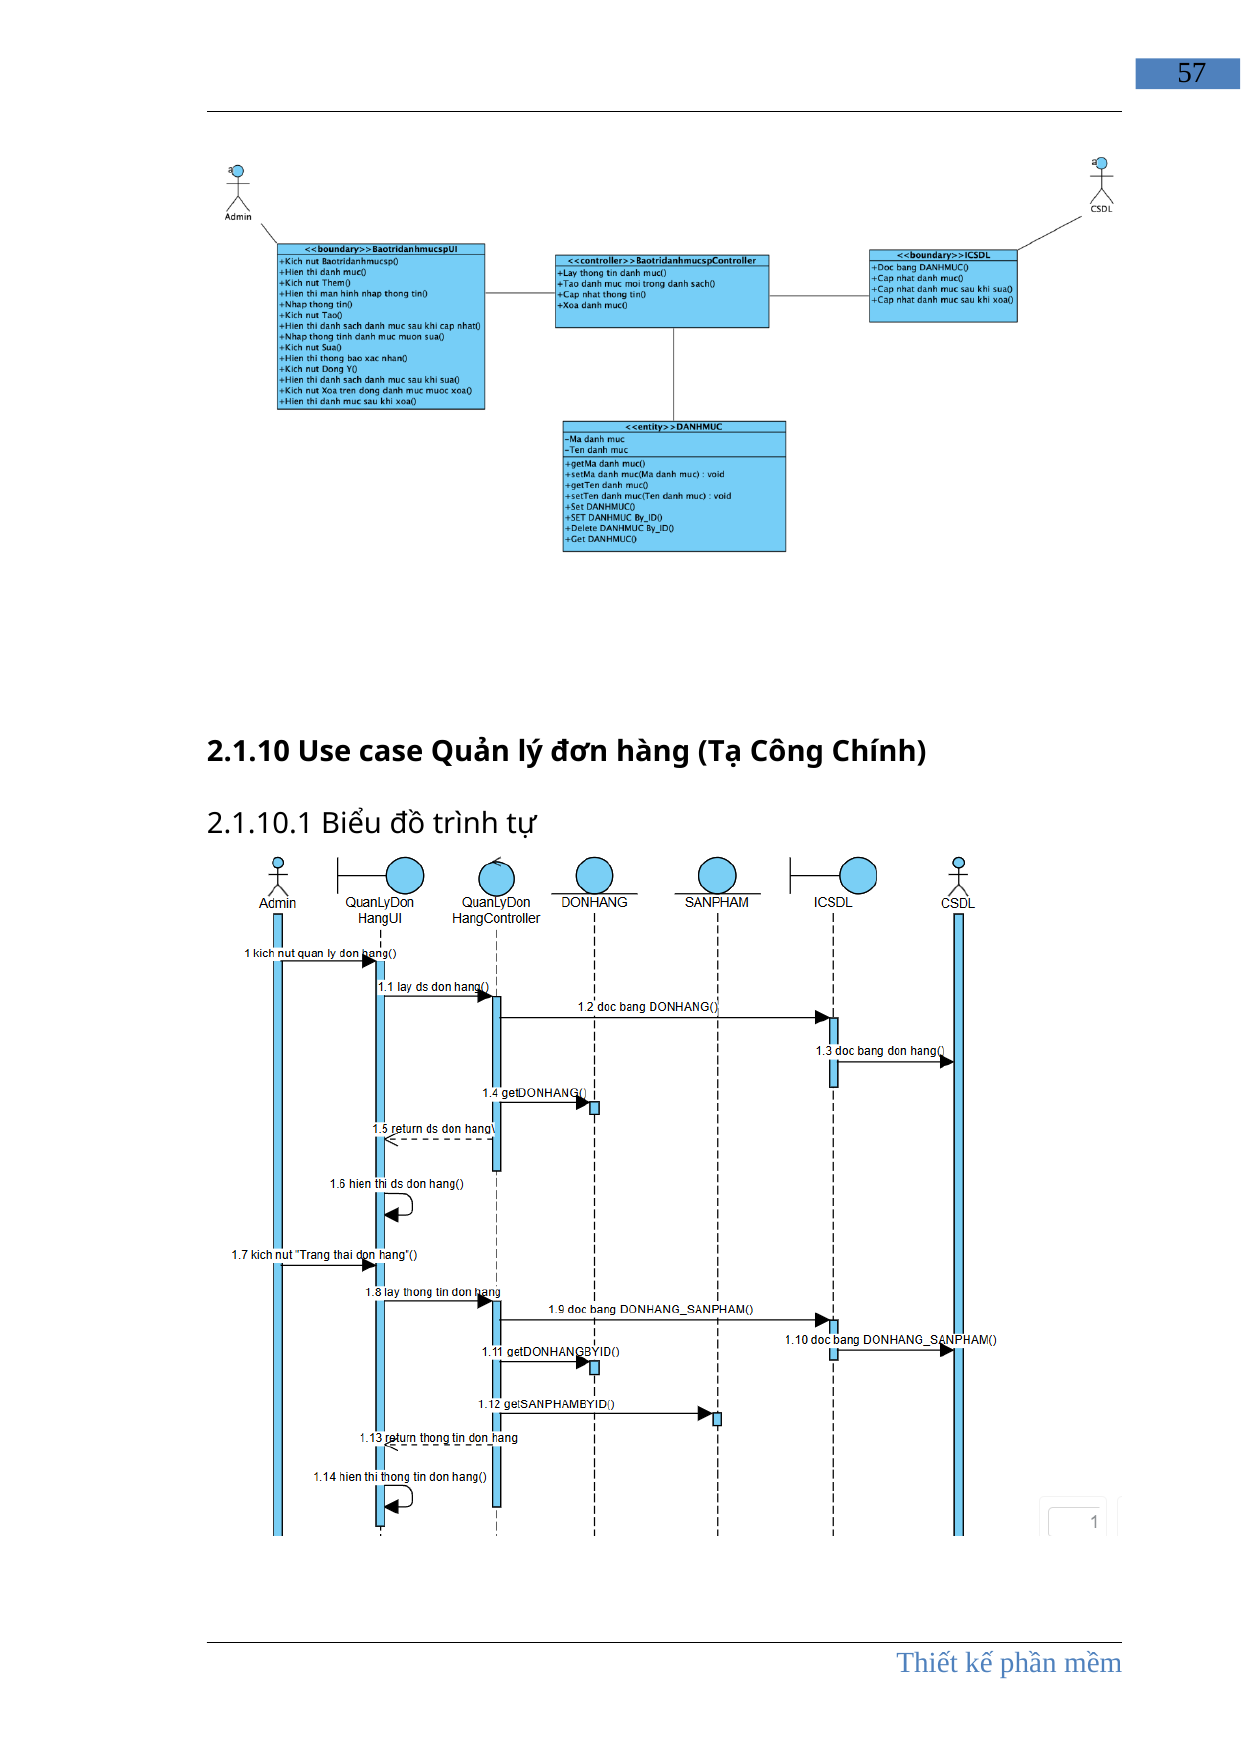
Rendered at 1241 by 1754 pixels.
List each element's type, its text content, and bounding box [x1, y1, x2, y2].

subtitle 2.1.10 Use case Quản lý đơn hàng (Tạ Công Chính) [207, 731, 1122, 770]
picture [206, 842, 1122, 1536]
picture [206, 147, 1122, 574]
text 2.1.10.1 Biểu đồ trình tự [207, 802, 1122, 842]
